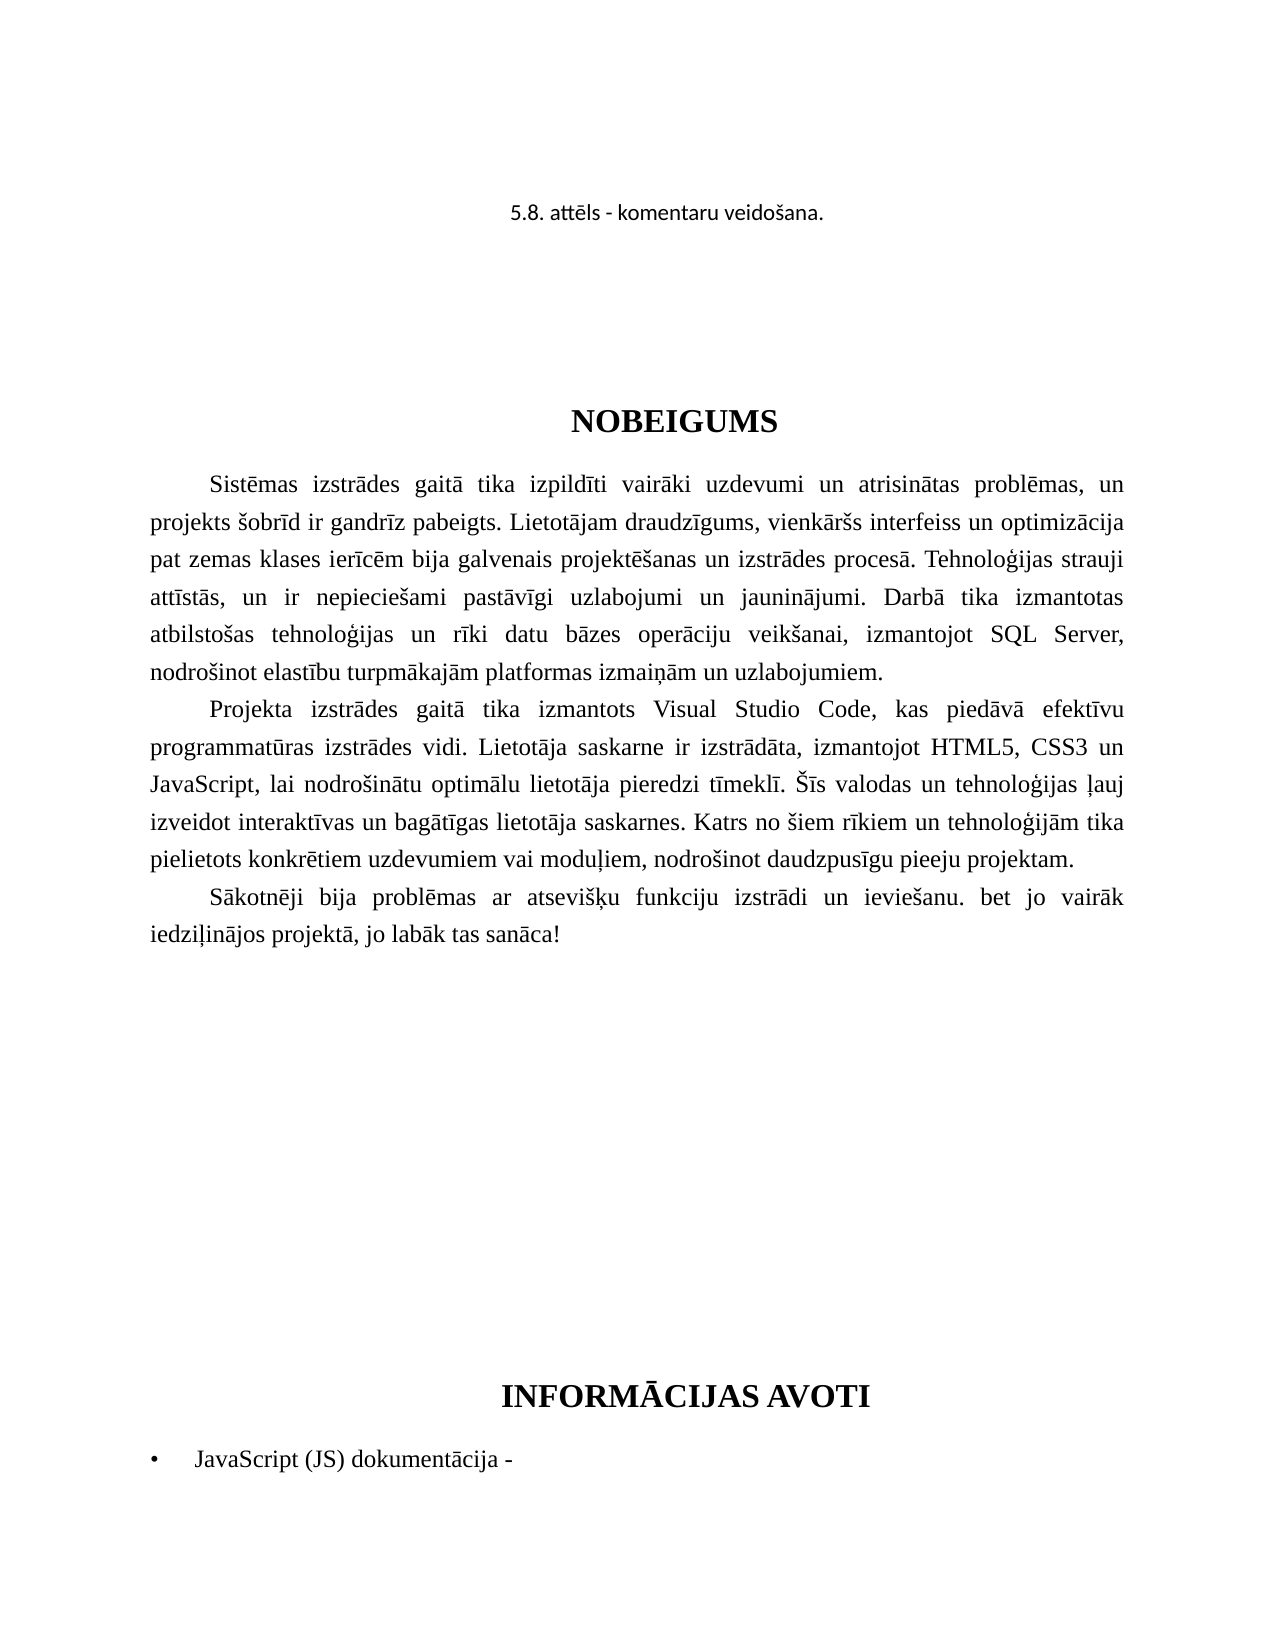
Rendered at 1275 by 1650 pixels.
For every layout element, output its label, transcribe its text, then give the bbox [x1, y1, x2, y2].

list JavaScript (JS) dokumentācija - [150, 1437, 1125, 1475]
text Sākotnēji bija problēmas ar atsevišķu funkciju izstrādi un ieviešanu. bet jo vairāk iedziļinājos projektā, jo labāk tas sanāca! [150, 875, 1125, 950]
text Sistēmas izstrādes gaitā tika izpildīti vairāki uzdevumi un atrisinātas problēmas, un projekts šobrīd ir gandrīz pabeigts. Lietotājam draudzīgums, vienkāršs interfeiss un optimizācija pat zemas klases ierīcēm bija galvenais projektēšanas un izstrādes procesā. Tehnoloģijas strauji attīstās, un ir nepieciešami pastāvīgi uzlabojumi un jauninājumi. Darbā tika izmantotas atbilstošas ​​tehnoloģijas un rīki datu bāzes operāciju veikšanai, izmantojot SQL Server, nodrošinot elastību turpmākajām platformas izmaiņām un uzlabojumiem. [150, 462, 1125, 687]
text Projekta izstrādes gaitā tika izmantots Visual Studio Code, kas piedāvā efektīvu programmatūras izstrādes vidi. Lietotāja saskarne ir izstrādāta, izmantojot HTML5, CSS3 un JavaScript, lai nodrošinātu optimālu lietotāja pieredzi tīmeklī. Šīs valodas un tehnoloģijas ļauj izveidot interaktīvas un bagātīgas lietotāja saskarnes. Katrs no šiem rīkiem un tehnoloģijām tika pielietots konkrētiem uzdevumiem vai moduļiem, nodrošinot daudzpusīgu pieeju projektam. [150, 687, 1125, 875]
text NOBEIGUMS [224, 412, 1125, 437]
text 5.8. attēls - komentaru veidošana. [150, 200, 1125, 225]
text INFORMĀCIJAS AVOTI [187, 1387, 1125, 1412]
